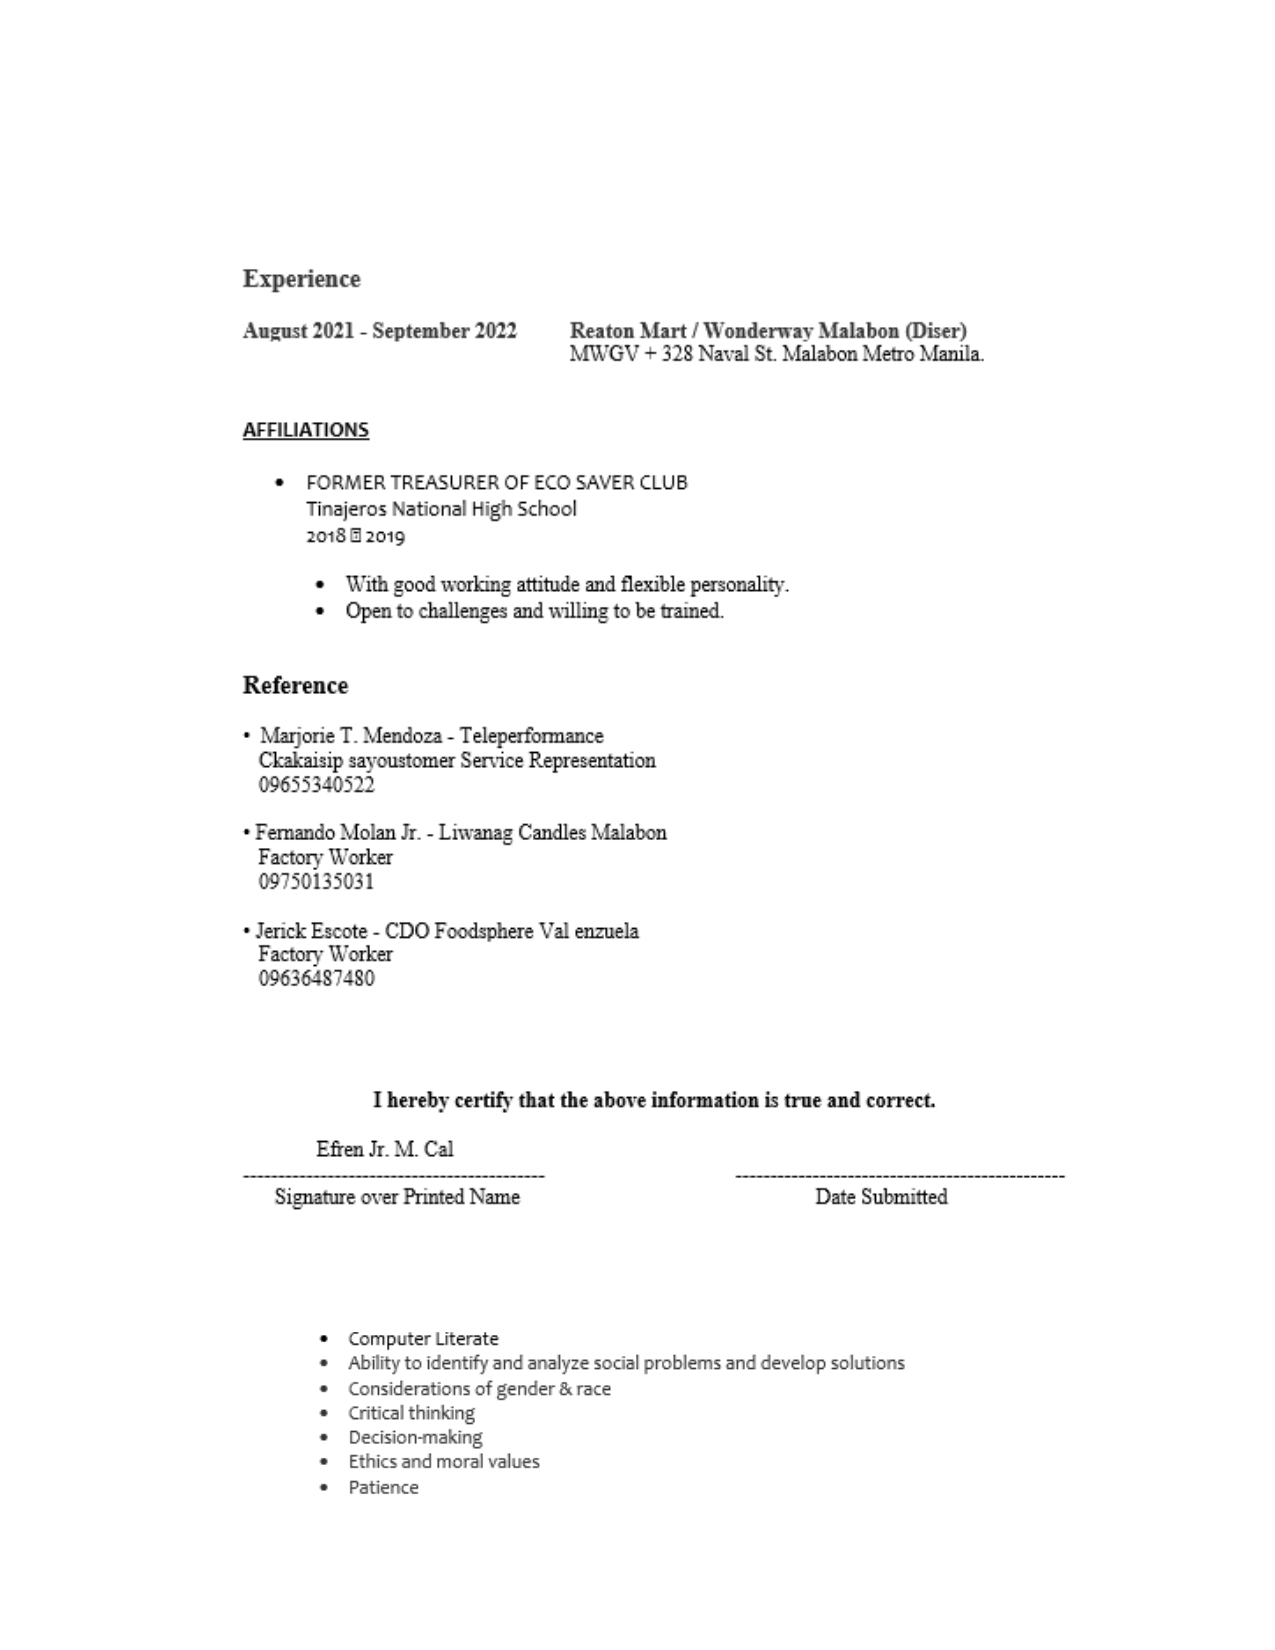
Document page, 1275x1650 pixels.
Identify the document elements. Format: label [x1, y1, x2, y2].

picture [179, 150, 1125, 1538]
